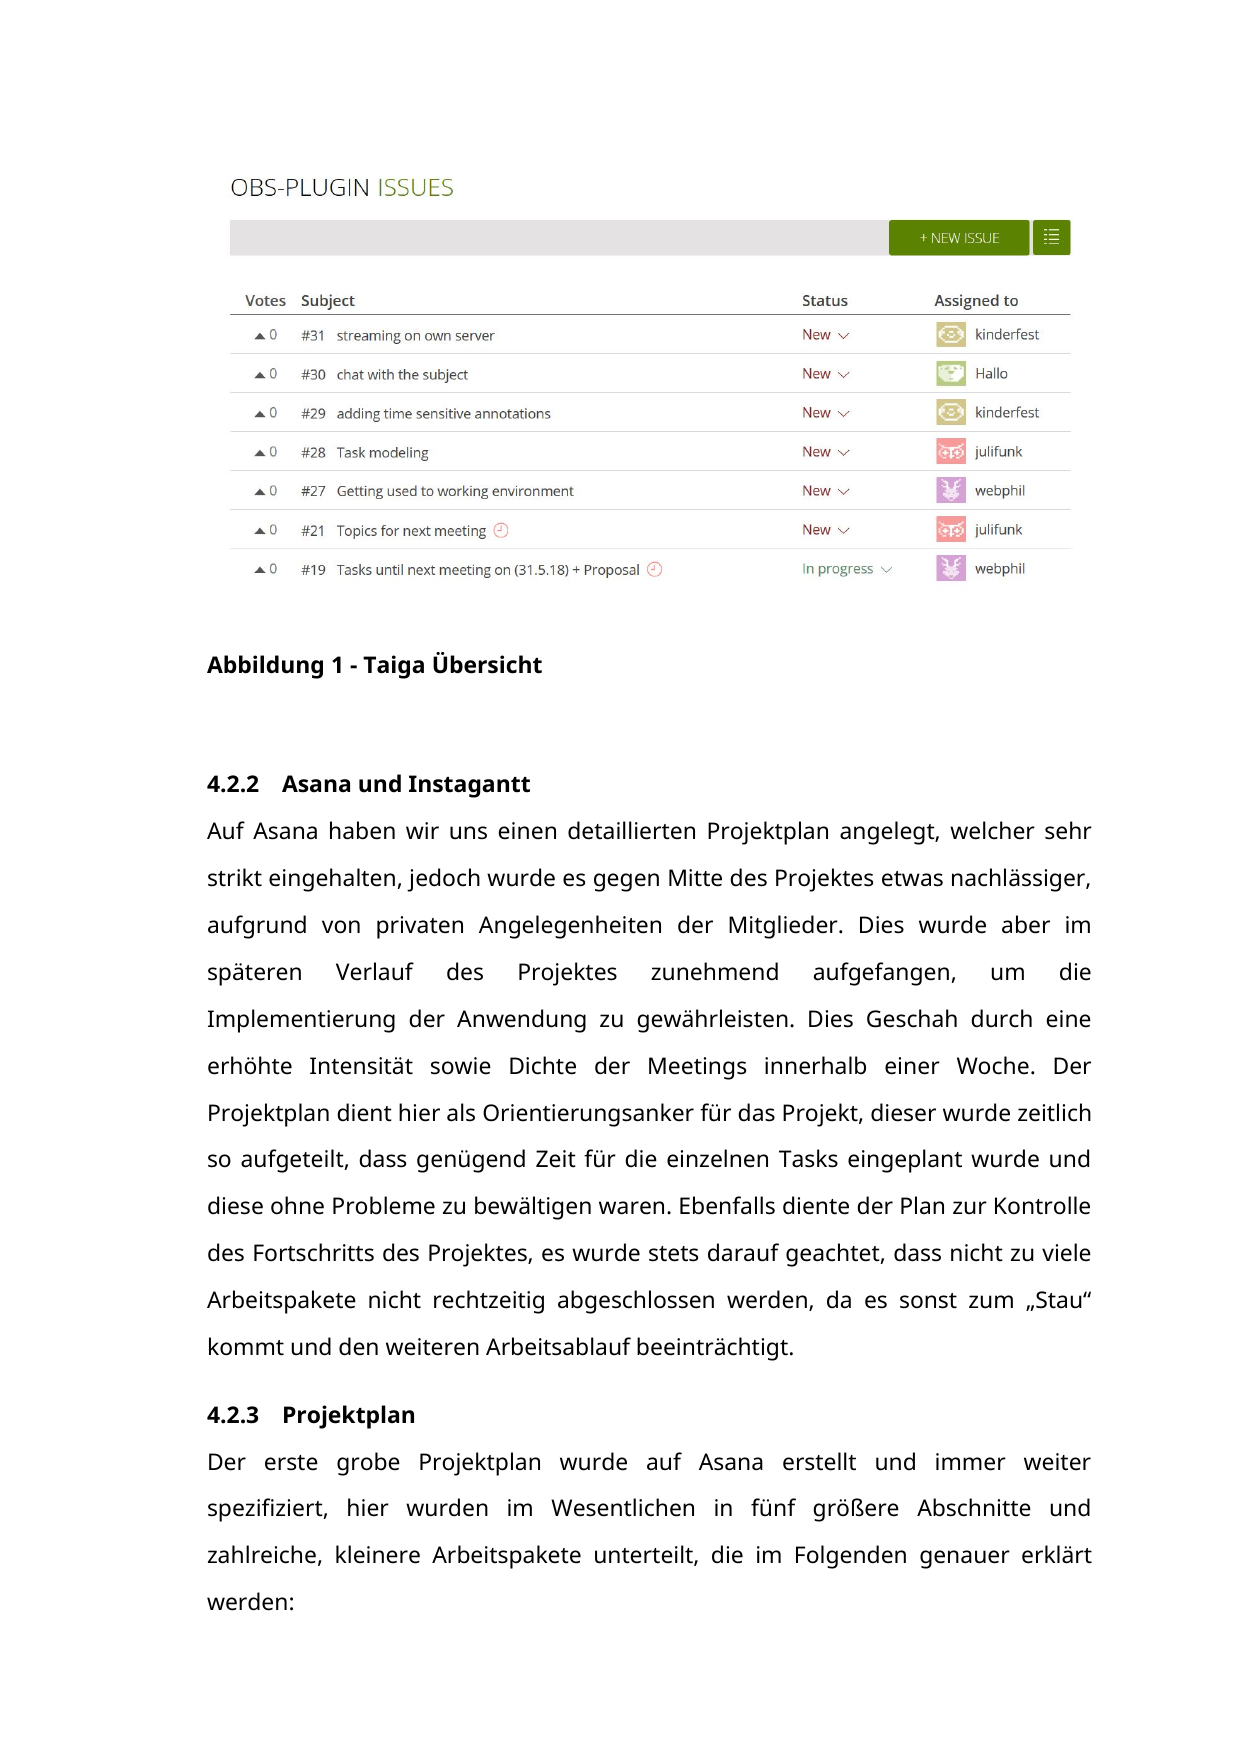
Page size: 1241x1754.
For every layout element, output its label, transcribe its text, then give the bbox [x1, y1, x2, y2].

picture [206, 147, 1093, 633]
text Der erste grobe Projektplan wurde auf Asana erstellt und immer weiter spezifiziert, hier wurden im Wesentlichen in fünf größere Abschnitte und zahlreiche, kleinere Arbeitspakete unterteilt, die im Folgenden genauer erklärt werden: [207, 1445, 1092, 1617]
subtitle Asana und Instagantt [207, 768, 1092, 799]
subtitle Projektplan [207, 1398, 1092, 1430]
text Auf Asana haben wir uns einen detaillierten Projektplan angelegt, welcher sehr strikt eingehalten, jedoch wurde es gegen Mitte des Projektes etwas nachlässiger, aufgrund von privaten Angelegenheiten der Mitglieder. Dies wurde aber im späteren Verlauf des Projektes zunehmend aufgefangen, um die Implementierung der Anwendung zu gewährleisten. Dies Geschah durch eine erhöhte Intensität sowie Dichte der Meetings innerhalb einer Woche. Der Projektplan dient hier als Orientierungsanker für das Projekt, dieser wurde zeitlich so aufgeteilt, dass genügend Zeit für die einzelnen Tasks eingeplant wurde und diese ohne Probleme zu bewältigen waren. Ebenfalls diente der Plan zur Kontrolle des Fortschritts des Projektes, es wurde stets darauf geachtet, dass nicht zu viele Arbeitspakete nicht rechtzeitig abgeschlossen werden, da es sonst zum „Stau“ kommt und den weiteren Arbeitsablauf beeinträchtigt. [207, 815, 1092, 1362]
